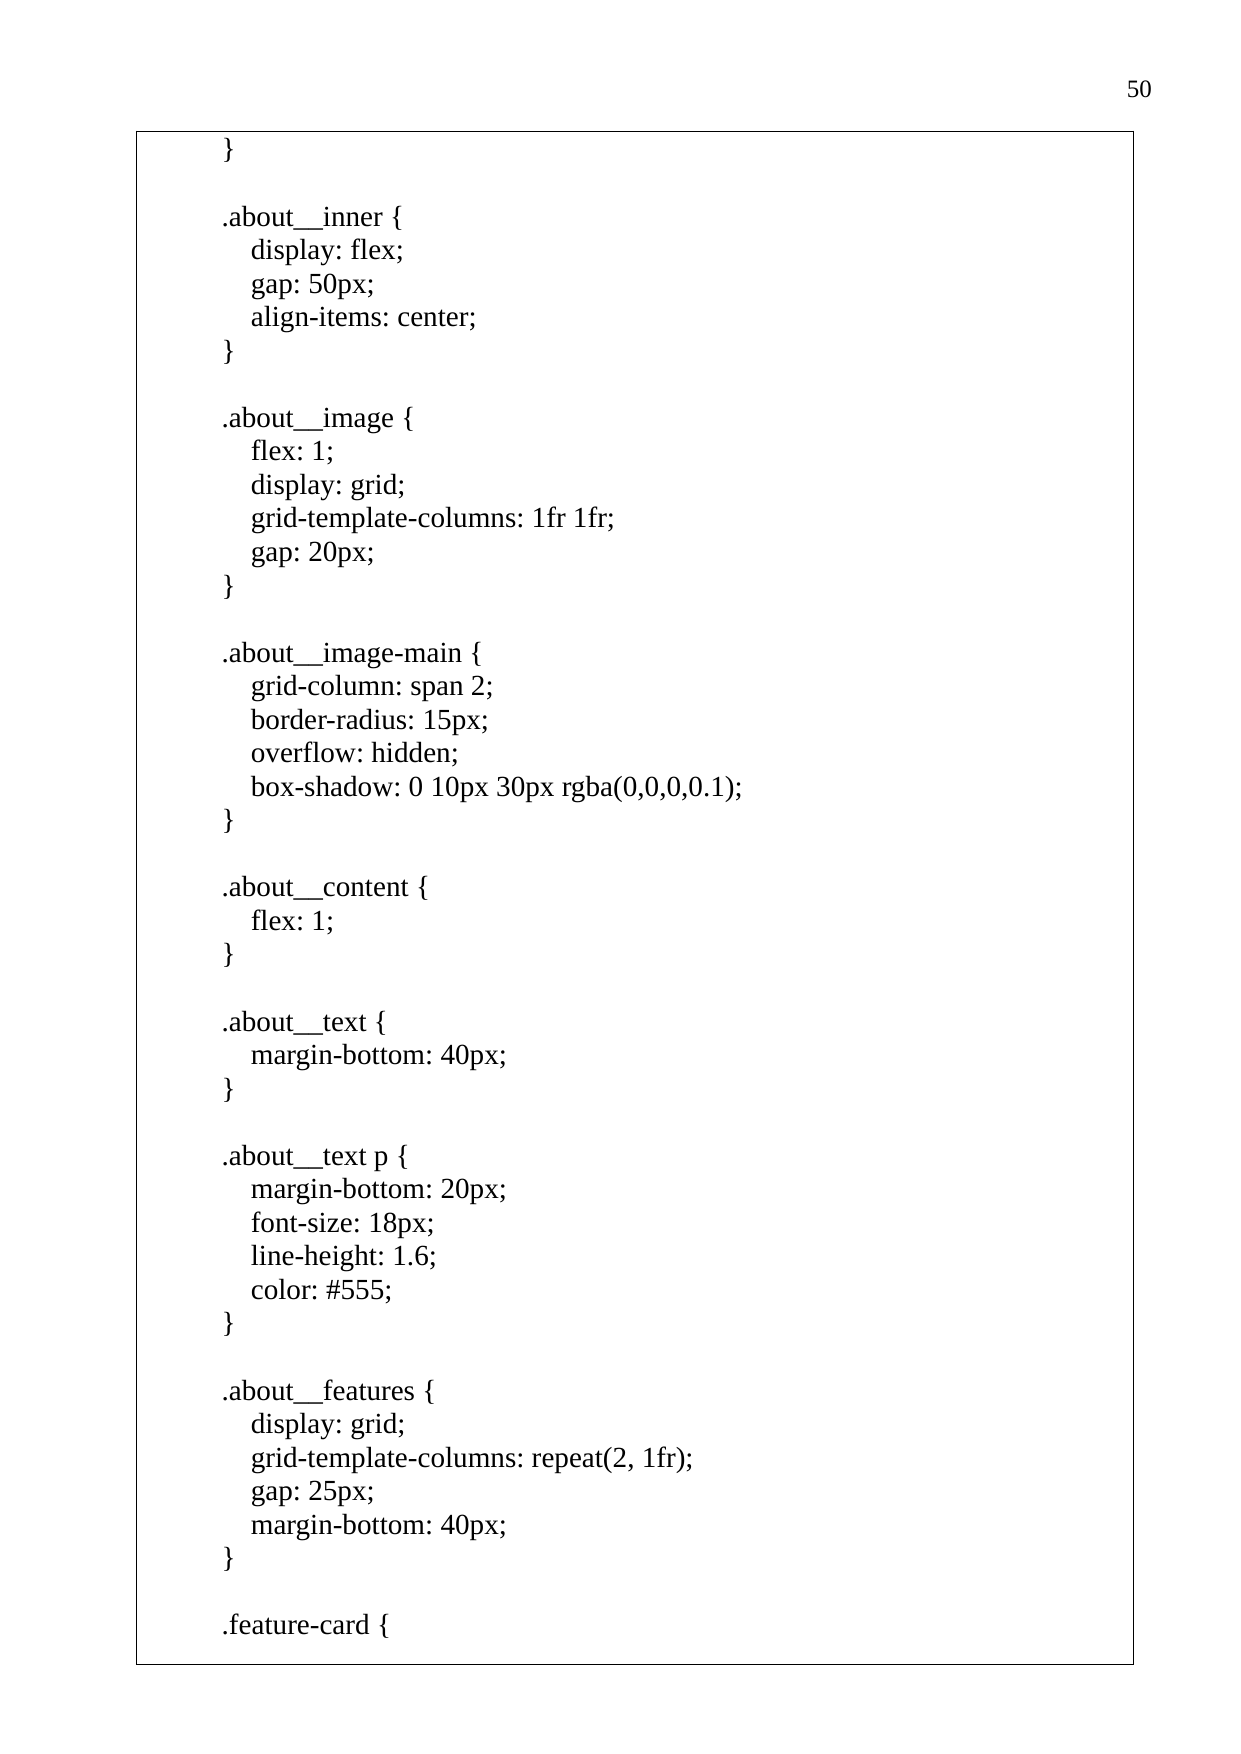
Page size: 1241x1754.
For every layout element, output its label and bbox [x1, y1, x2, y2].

table_header [137, 132, 1133, 1664]
